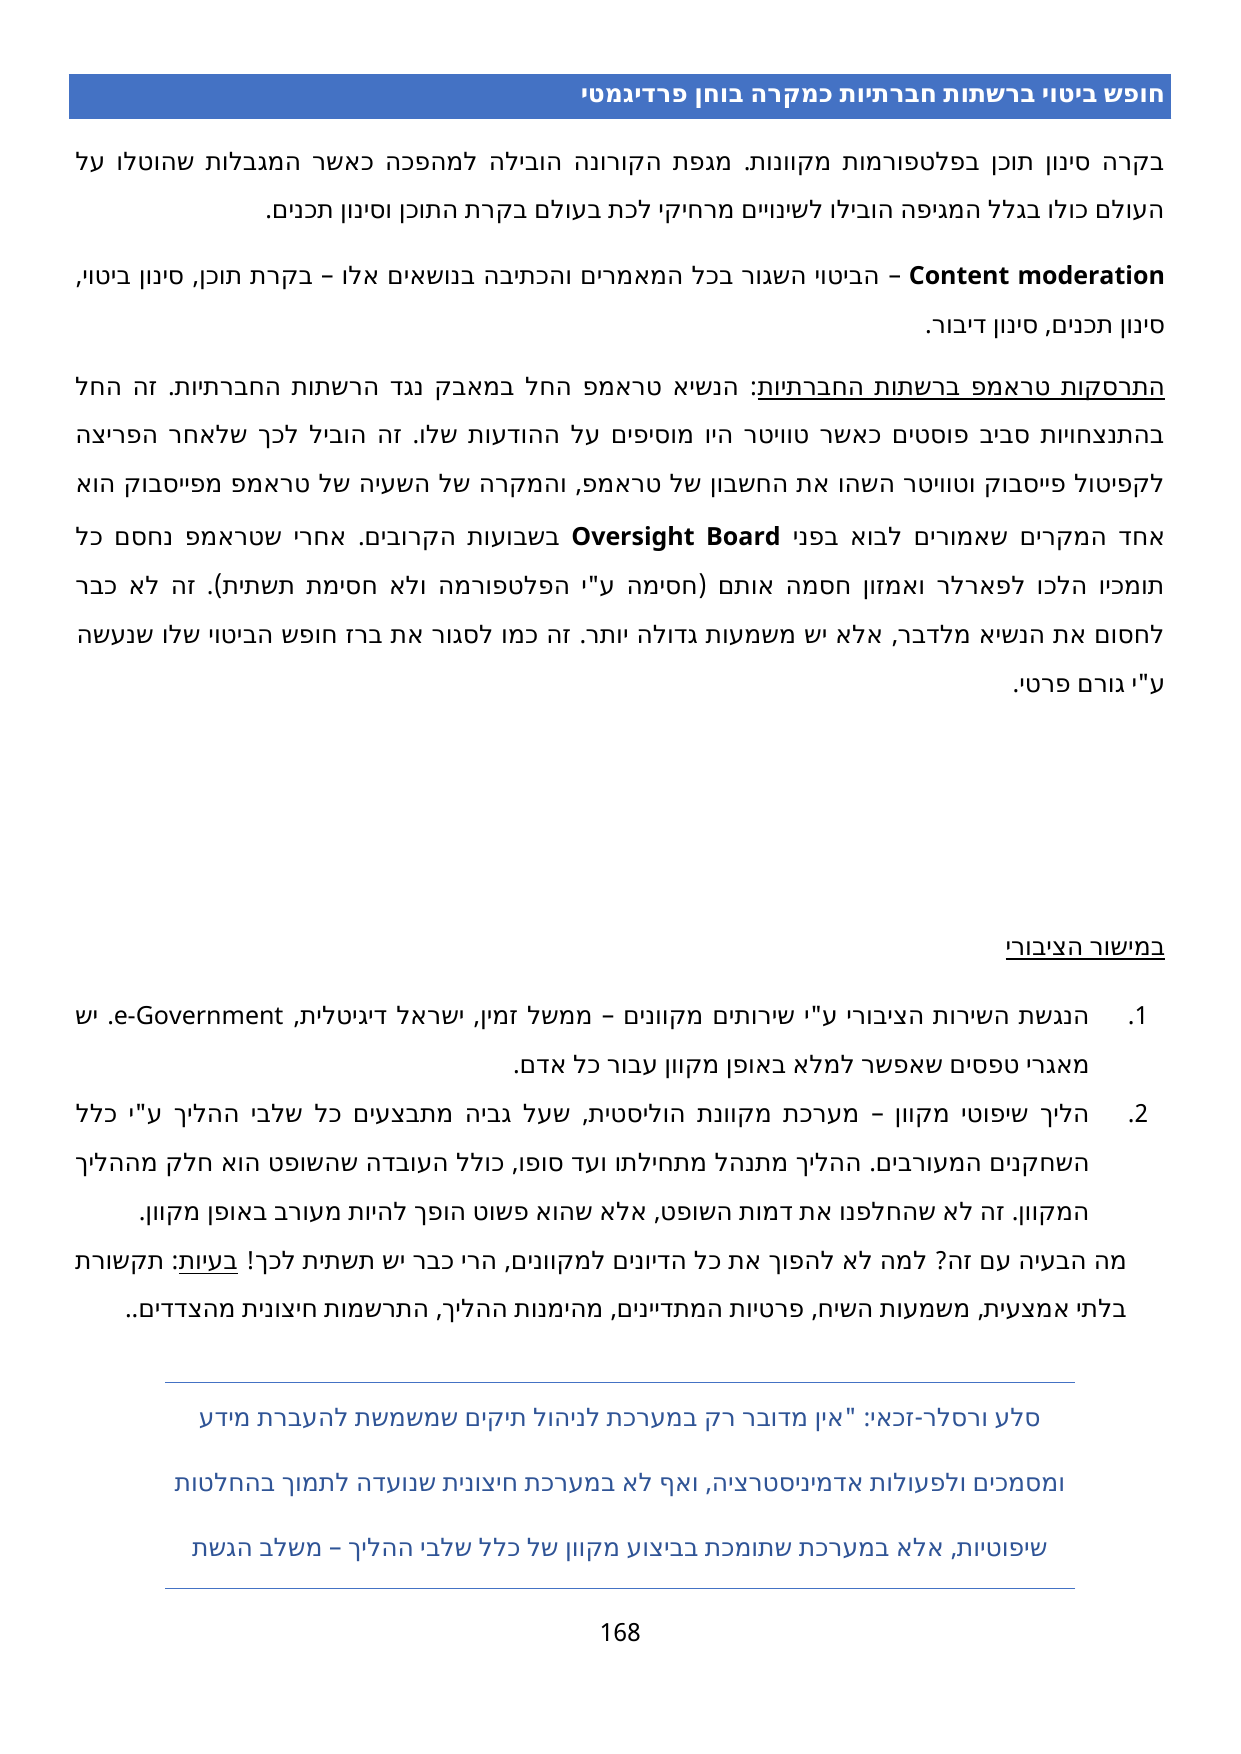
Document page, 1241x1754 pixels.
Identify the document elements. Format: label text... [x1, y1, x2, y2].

text במישור הציבורי [75, 932, 1165, 965]
list הליך שיפוטי מקוון – מערכת מקוונת הוליסטית, שעל גביה מתבצעים כל שלבי ההליך ע"י כלל השחקנים המעורבים. ההליך מתנהל מתחילתו ועד סופו, כולל העובדה שהשופט הוא חלק מההליך המקוון. זה לא שהחלפנו את דמות השופט, אלא שהוא פשוט הופך להיות מעורב באופן מקוון. [75, 1100, 1128, 1230]
text מה הבעיה עם זה? למה לא להפוך את כל הדיונים למקוונים, הרי כבר יש תשתית לכך! בעיות: תקשורת בלתי אמצעית, משמעות השיח, פרטיות המתדיינים, מהימנות ההליך, התרשמות חיצונית מהצדדים.. [75, 1247, 1128, 1328]
text סלע ורסלר-זכאי: "אין מדובר רק במערכת לניהול תיקים שמשמשת להעברת מידע ומסמכים ולפעולות אדמיניסטרציה, ואף לא במערכת חיצונית שנועדה לתמוך בהחלטות שיפוטיות, אלא במערכת שתומכת בביצוע מקוון של כלל שלבי ההליך – משלב הגשת התביעה, דרך ניהול התיקים וקיום דיונים ועד למתן החלטה או פסק דין סופיים. נוסף על כך, הליך שיפוטי מקוון מאפשר השתתפות מקוונת של כלל השחקנים המעורבים – בעלי הדין, עורכי דין, שופטים, גורמי ניהול בבית המשפט, עדים ובאופן פוטניצאלי – גם הציבור." [165, 1383, 1075, 1588]
list הנגשת השירות הציבורי ע"י שירותים מקוונים – ממשל זמין, ישראל דיגיטלית, e-Government. יש מאגרי טפסים שאפשר למלא באופן מקוון עבור כל אדם. [75, 998, 1128, 1084]
